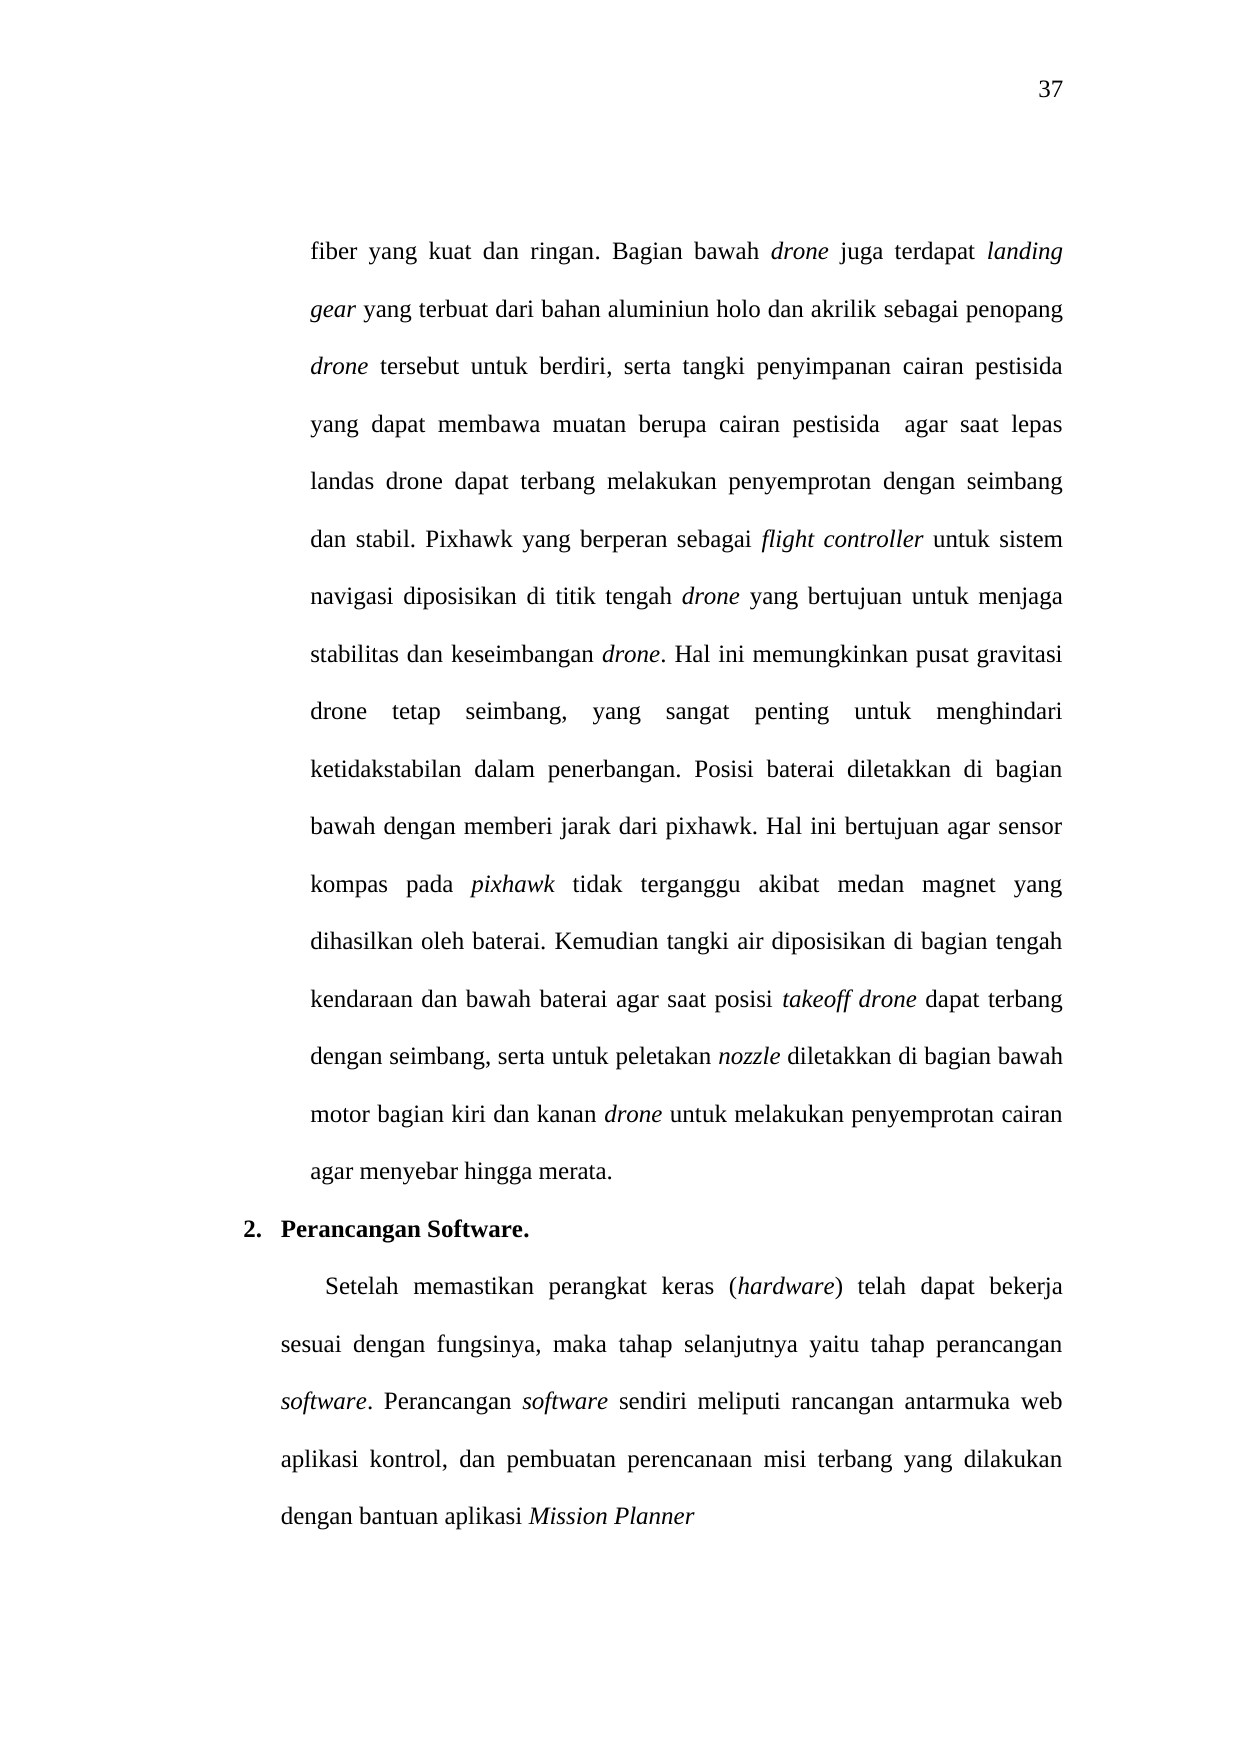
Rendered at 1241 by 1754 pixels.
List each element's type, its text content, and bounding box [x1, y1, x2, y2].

list Perancangan Software. [243, 1214, 1063, 1242]
list Setelah memastikan perangkat keras (hardware) telah dapat bekerja sesuai dengan fungsinya, maka tahap selanjutnya yaitu tahap perancangan software. Perancangan software sendiri meliputi rancangan antarmuka web aplikasi kontrol, dan pembuatan perencanaan misi terbang yang dilakukan dengan bantuan aplikasi Mission Planner [281, 1271, 1063, 1530]
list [310, 236, 1063, 1185]
